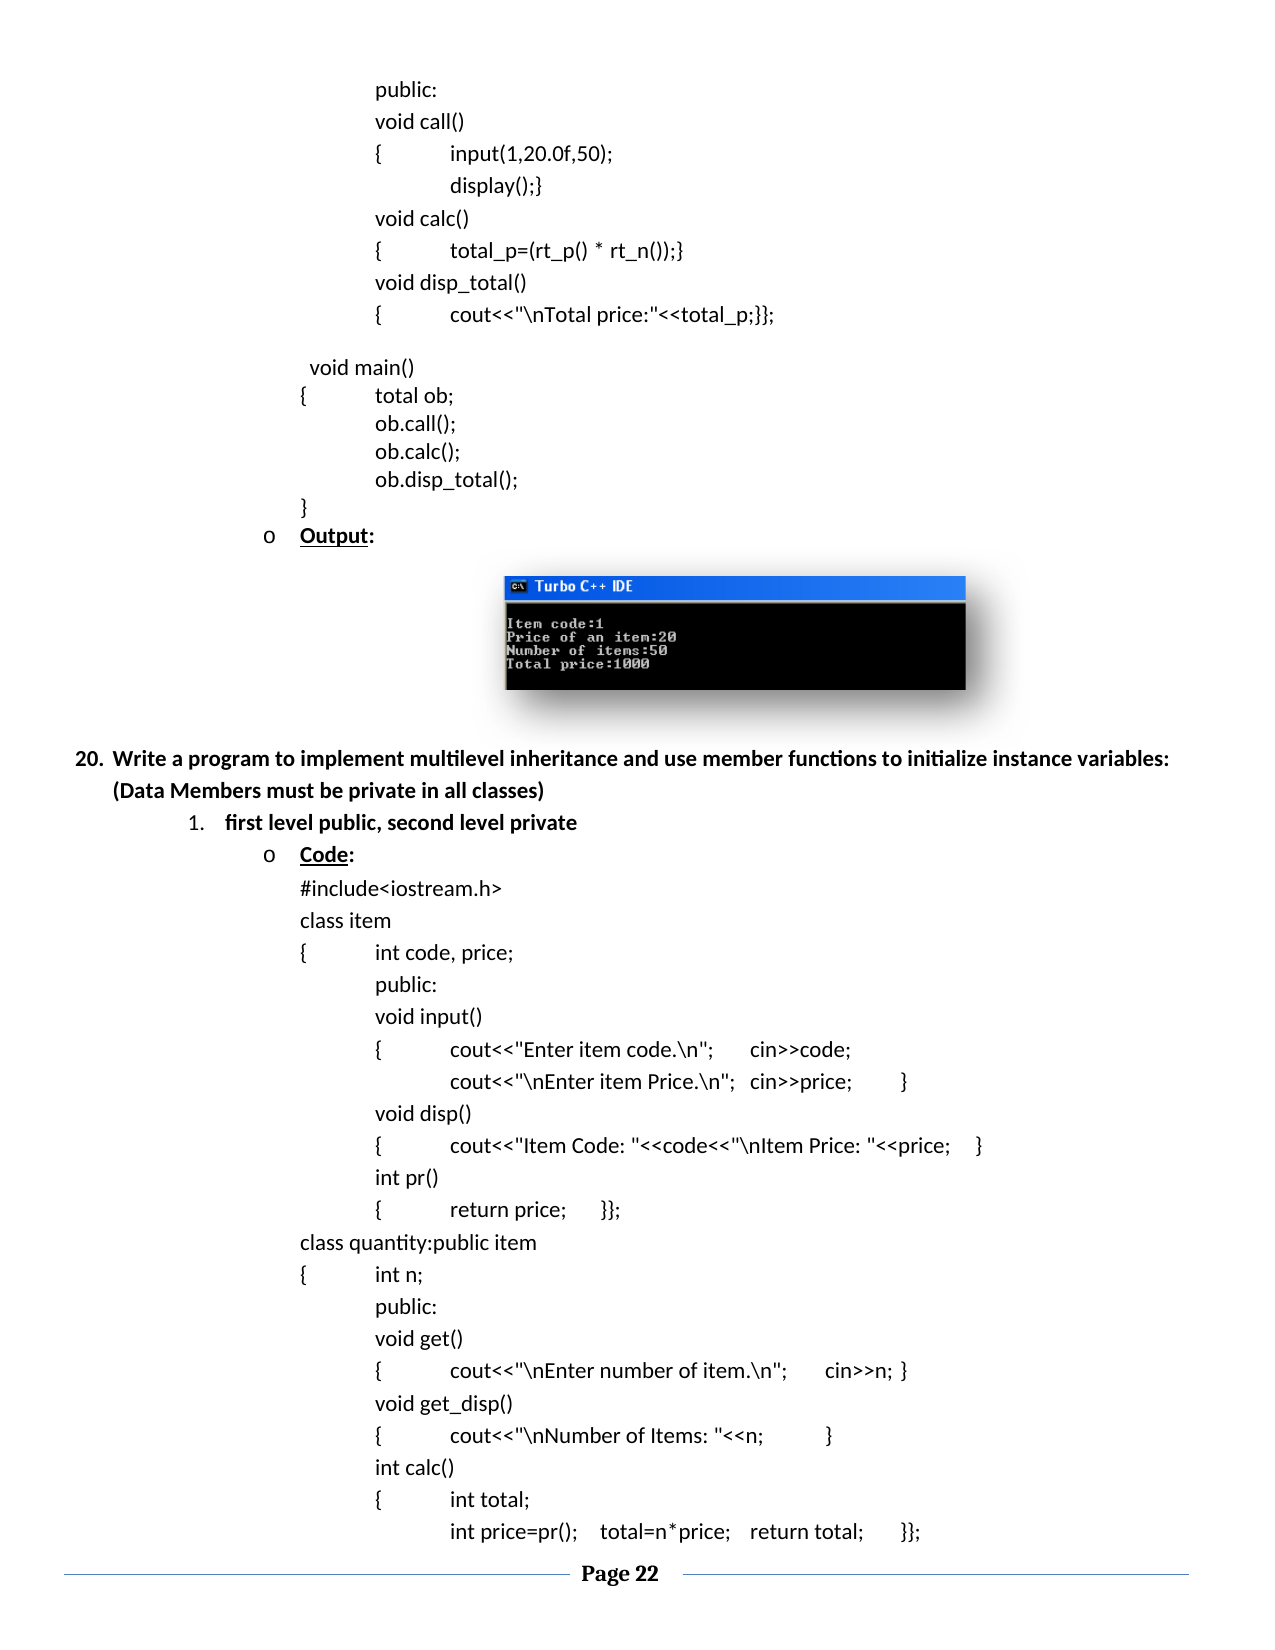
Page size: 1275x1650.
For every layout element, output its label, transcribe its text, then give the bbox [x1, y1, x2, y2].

list void get_disp() [300, 1389, 1200, 1417]
list { cout<<"\nNumber of Items: "<<n; } [300, 1421, 1200, 1449]
picture [503, 576, 966, 690]
list int pr() [300, 1163, 1200, 1191]
text ob.disp_total(); [300, 465, 1200, 493]
text ob.calc(); [300, 437, 1200, 465]
list { cout<<"Item Code: "<<code<<"\nItem Price: "<<price; } [300, 1131, 1200, 1159]
text ob.call(); [300, 409, 1200, 437]
list { int total; [300, 1485, 1200, 1513]
list { cout<<"\nTotal price:"<<total_p;}}; [309, 300, 1200, 328]
list Output: [262, 521, 1200, 551]
list void input() [300, 1002, 1200, 1031]
list int calc() [300, 1453, 1200, 1481]
list { total_p=(rt_p() * rt_n());} [309, 236, 1200, 264]
list class quantity:public item [300, 1228, 1200, 1256]
list first level public, second level private [187, 808, 1200, 836]
list { cout<<"\nEnter number of item.\n"; cin>>n; } [300, 1357, 1200, 1384]
list { return price; }}; [300, 1196, 1200, 1224]
list public: [309, 75, 1200, 103]
list void calc() [309, 204, 1200, 232]
list public: [300, 1292, 1200, 1320]
list cout<<"\nEnter item Price.\n"; cin>>price; } [300, 1067, 1200, 1095]
list { input(1,20.0f,50); [309, 139, 1200, 167]
list { int n; [300, 1260, 1200, 1288]
text { total ob; [225, 381, 1200, 409]
list void disp() [300, 1099, 1200, 1127]
list void call() [309, 107, 1200, 135]
list Write a program to implement multilevel inheritance and use member functions to initialize instance variables: (Data Members must be private in all classes) [75, 744, 1200, 804]
list void disp_total() [309, 268, 1200, 296]
list int price=pr(); total=n*price; return total; }}; [300, 1517, 1200, 1546]
list class item [300, 906, 1200, 934]
text } [225, 493, 1200, 521]
list display();} [384, 172, 1200, 199]
list { cout<<"Enter item code.\n"; cin>>code; [300, 1035, 1200, 1063]
list Code: [262, 840, 1200, 869]
text void main() [234, 353, 1200, 381]
list #include<iostream.h> [300, 874, 1200, 902]
list void get() [300, 1324, 1200, 1352]
list public: [300, 970, 1200, 998]
list { int code, price; [300, 938, 1200, 966]
